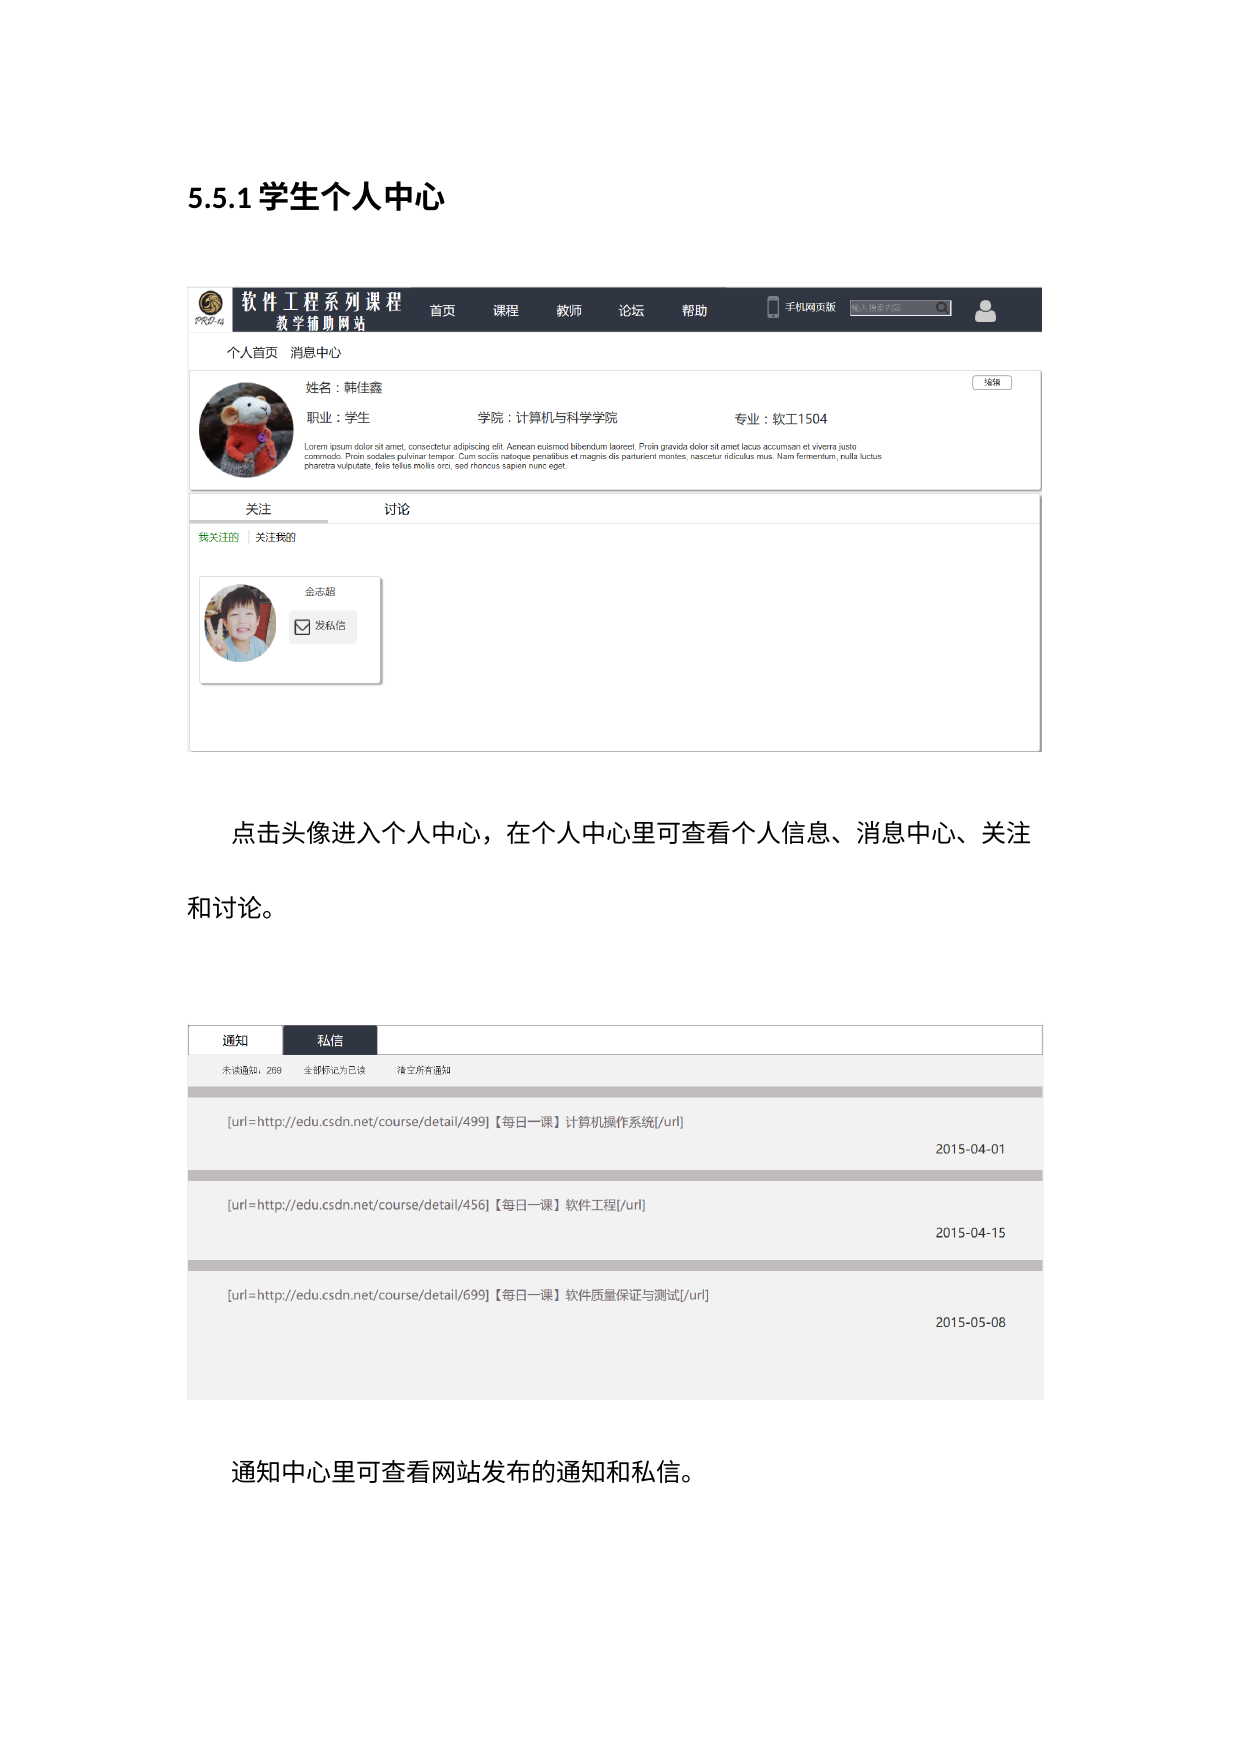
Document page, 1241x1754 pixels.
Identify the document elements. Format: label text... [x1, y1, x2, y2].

subtitle 学生个人中心 [187, 162, 1053, 227]
text 通知中心里可查看网站发布的通知和私信。 [187, 1438, 1053, 1503]
text 点击头像进入个人中心，在个人中心里可查看个人信息、消息中心、关注和讨论。 [187, 799, 1053, 939]
picture [187, 1023, 1044, 1400]
picture [187, 286, 1042, 752]
